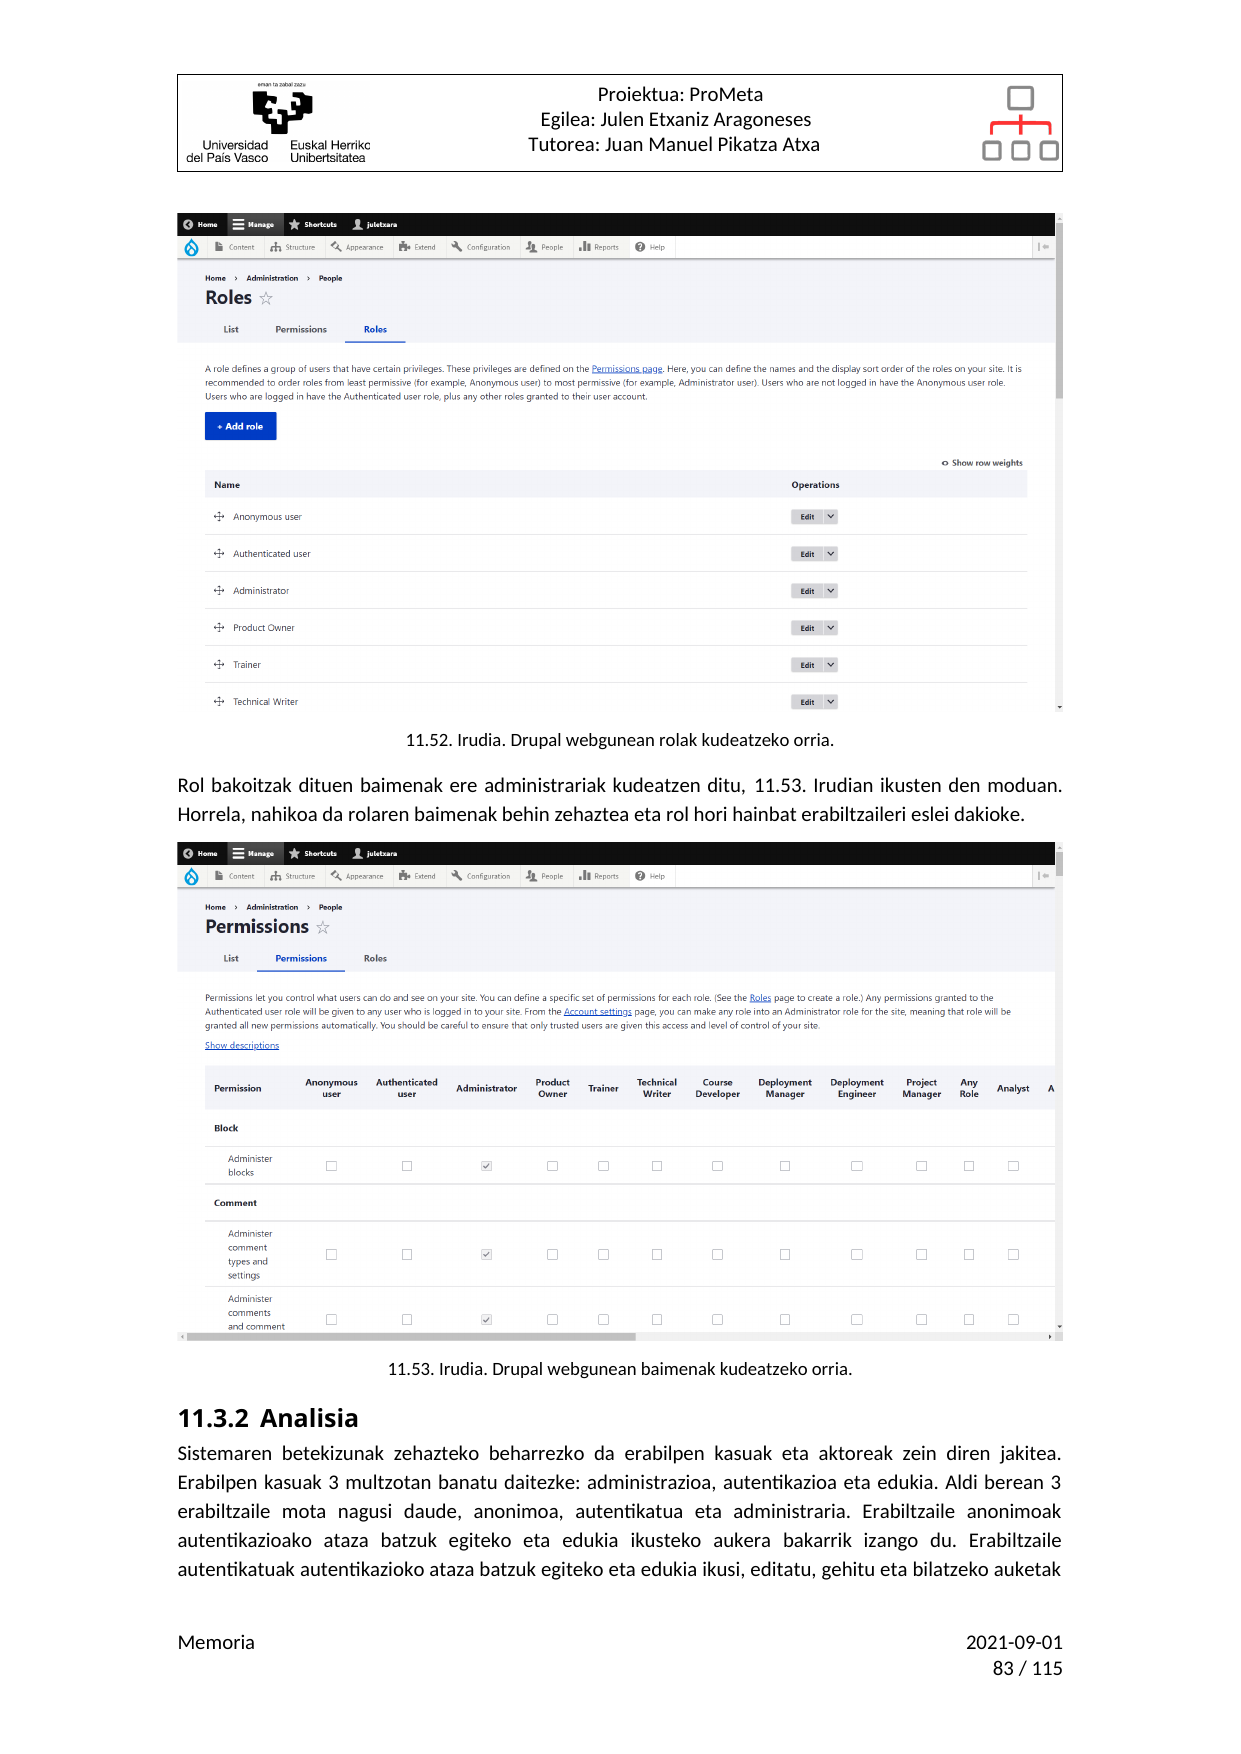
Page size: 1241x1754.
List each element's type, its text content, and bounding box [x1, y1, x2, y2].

picture [177, 842, 1063, 1341]
picture [182, 81, 370, 162]
picture [978, 80, 1060, 162]
subtitle Analisia [177, 1401, 1063, 1435]
picture [177, 213, 1063, 712]
